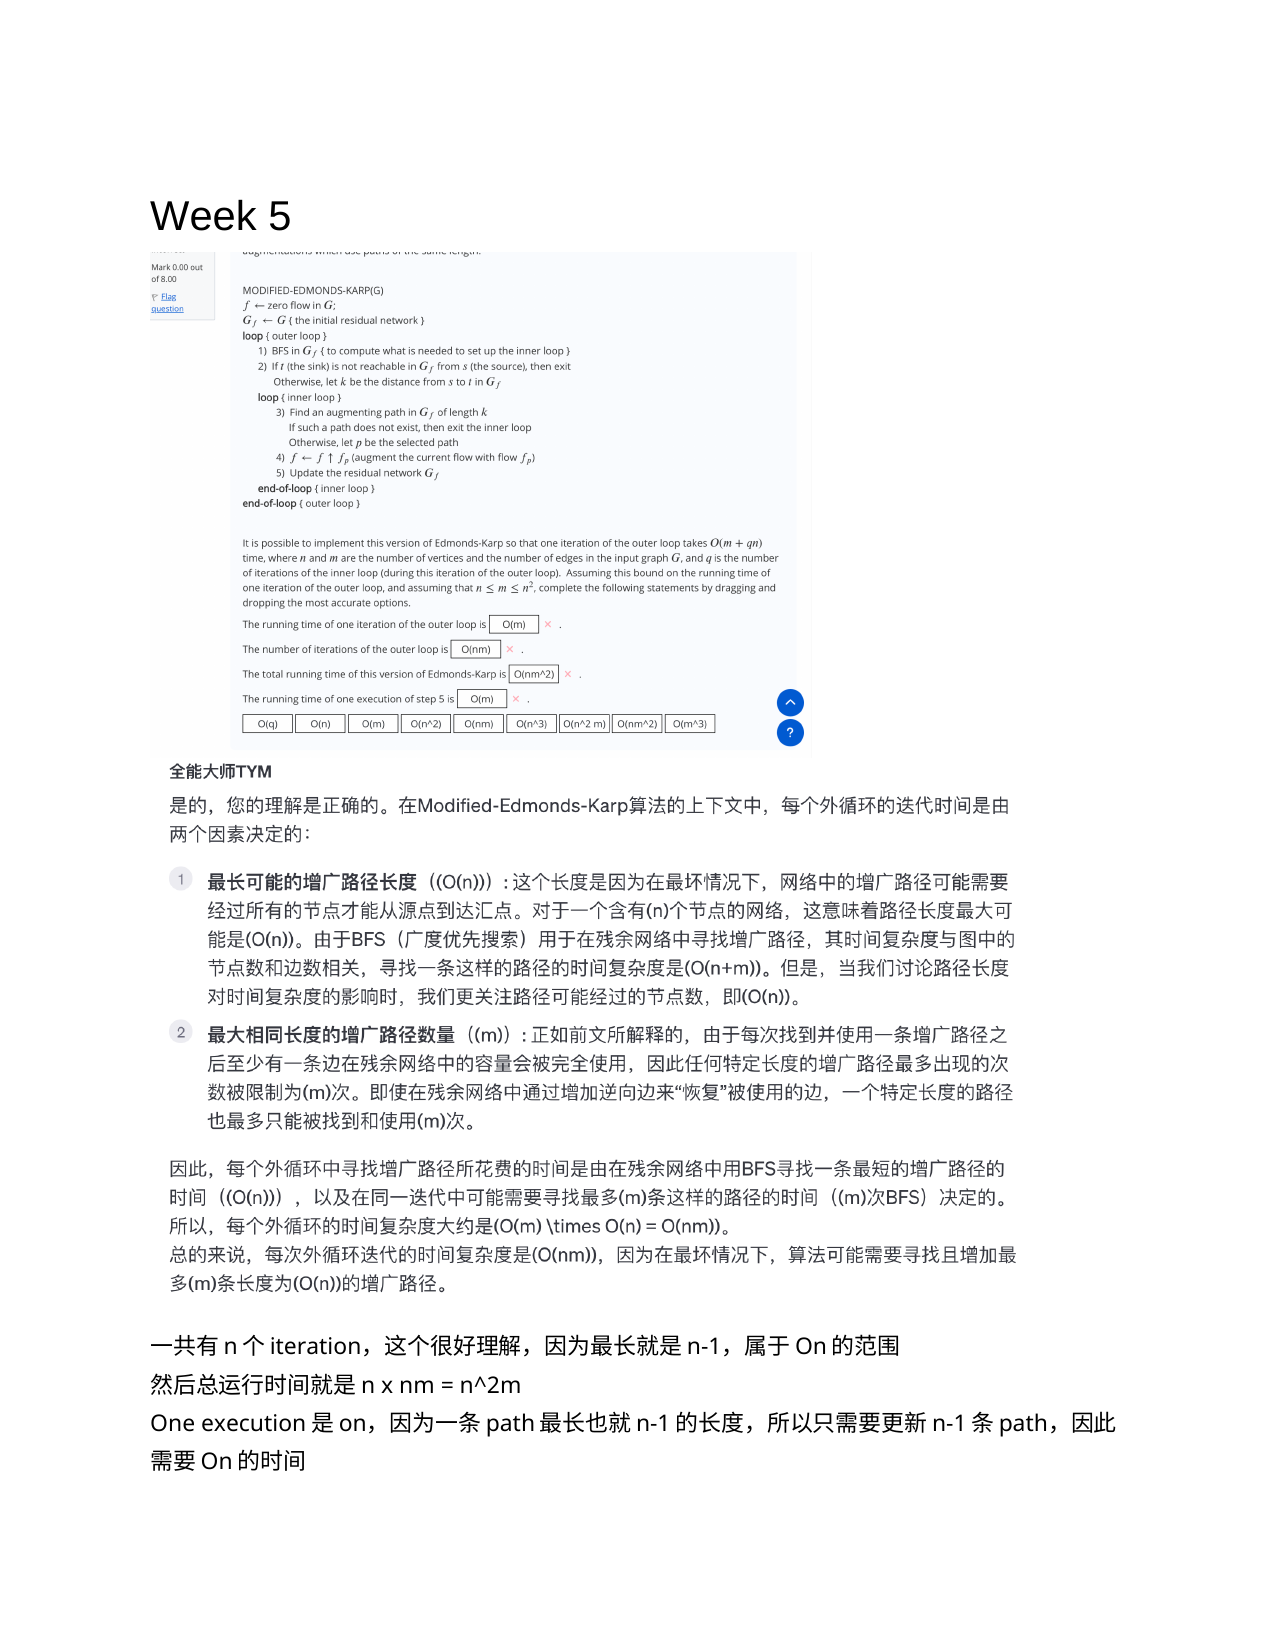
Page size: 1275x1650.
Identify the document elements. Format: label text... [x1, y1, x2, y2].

text 一共有n个iteration，这个很好理解，因为最长就是n-1，属于On的范围 [150, 1328, 1125, 1361]
picture [150, 761, 1125, 1325]
picture [150, 252, 812, 758]
text One execution是on，因为一条path最长也就n-1的长度，所以只需要更新n-1条path，因此需要On的时间 [150, 1405, 1125, 1476]
text 然后总运行时间就是n x nm = n^2m [150, 1366, 1125, 1400]
subtitle Week 5 [150, 192, 1125, 239]
